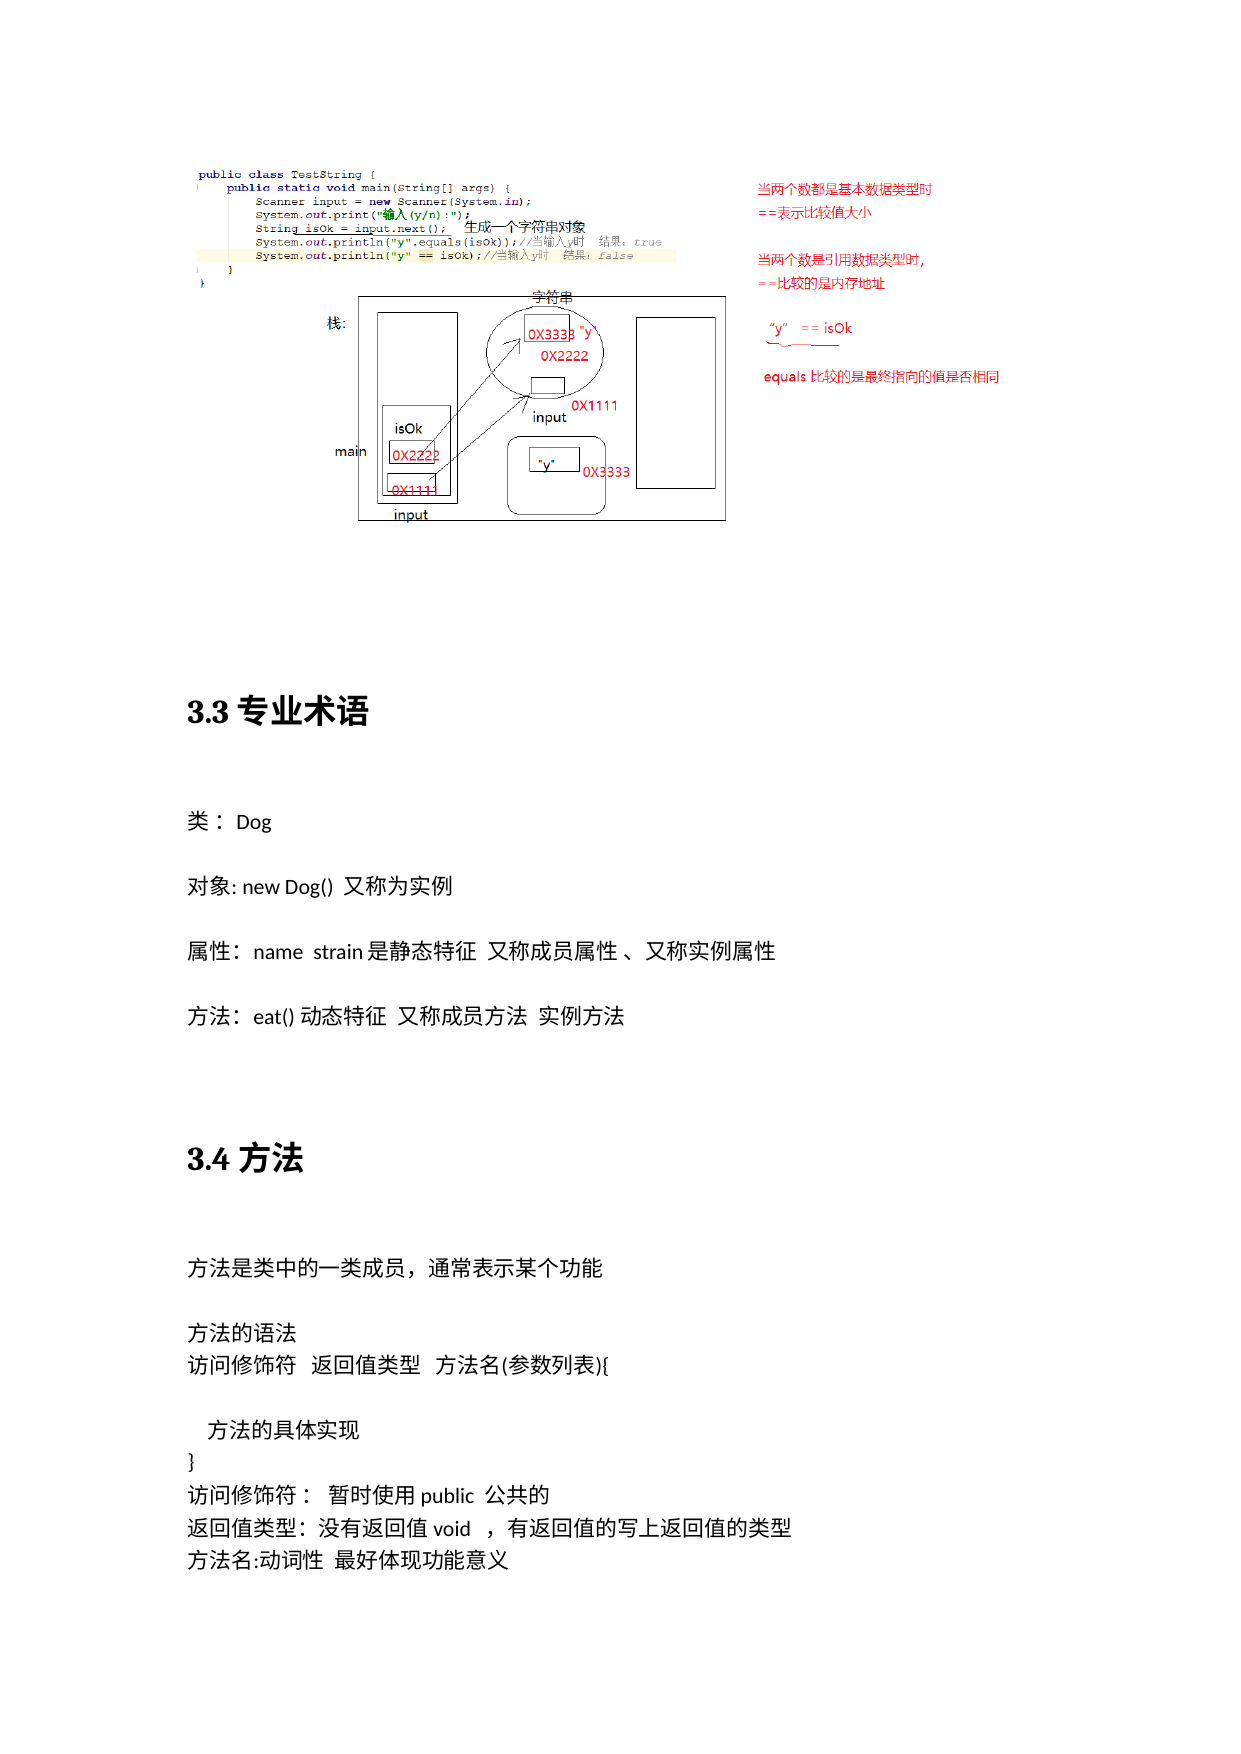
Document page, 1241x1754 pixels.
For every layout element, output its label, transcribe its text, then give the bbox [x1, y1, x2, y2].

subtitle 3.4 方法 [187, 1123, 1053, 1188]
text 方法名:动词性 最好体现功能意义 [187, 1543, 1053, 1576]
text 类 ：Dog [187, 804, 1053, 836]
text 属性：name strain是静态特征 又称成员属性 、又称实例属性 [187, 934, 1053, 966]
text 返回值类型：没有返回值 void ，有返回值的写上返回值的类型 [187, 1511, 1053, 1543]
text } [187, 1446, 1053, 1478]
text 方法的语法 [187, 1316, 1053, 1348]
subtitle 3.3 专业术语 [187, 677, 1053, 742]
text 访问修饰符 ： 暂时使用public 公共的 [187, 1478, 1053, 1511]
text 对象: new Dog() 又称为实例 [187, 869, 1053, 901]
text 方法是类中的一类成员，通常表示某个功能 [187, 1251, 1053, 1283]
text 方法的具体实现 [187, 1413, 1053, 1446]
picture [187, 162, 1053, 537]
text 访问修饰符 返回值类型 方法名(参数列表){ [187, 1348, 1053, 1381]
text 方法：eat() 动态特征 又称成员方法 实例方法 [187, 999, 1053, 1031]
